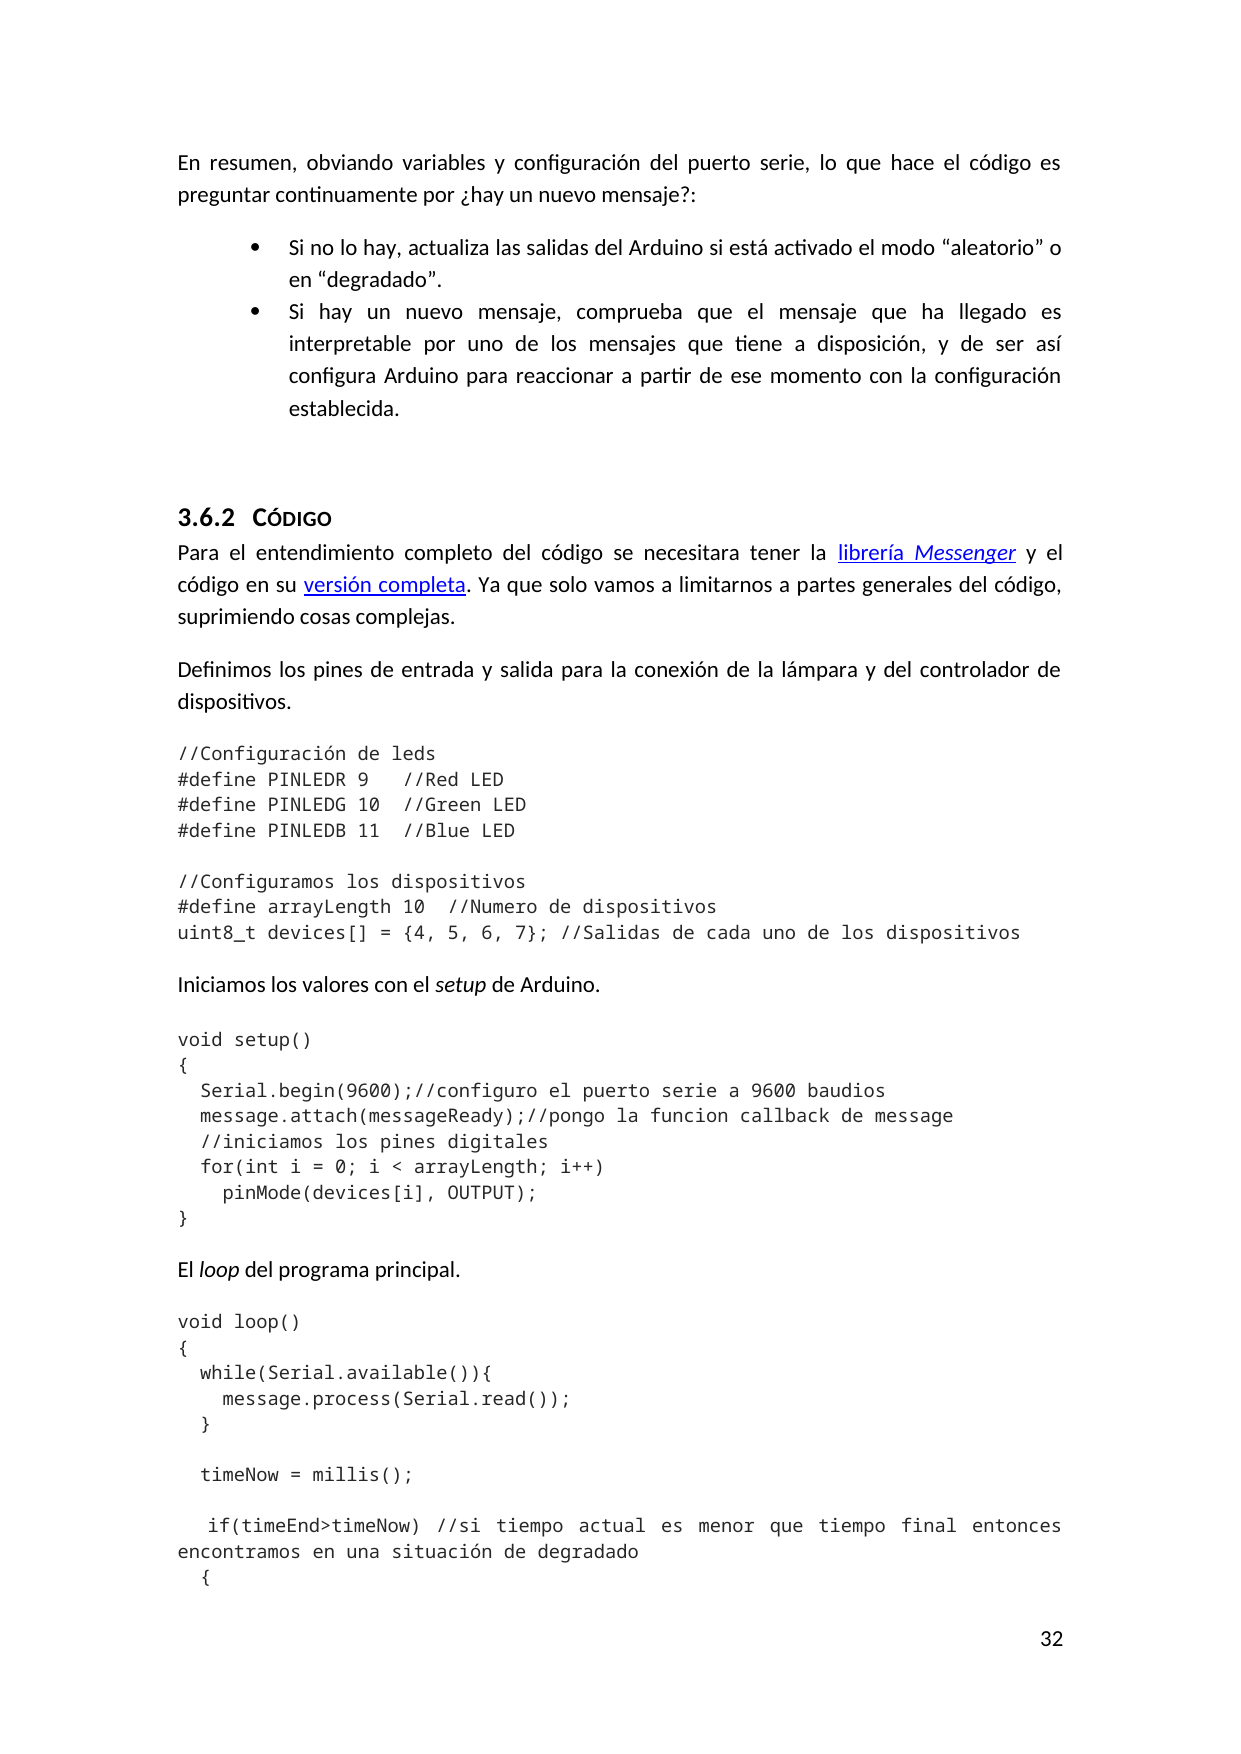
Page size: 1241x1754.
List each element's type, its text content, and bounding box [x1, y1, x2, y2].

text #define PINLEDG 10 //Green LED [177, 791, 1063, 817]
text message.attach(messageReady);//pongo la funcion callback de message [177, 1102, 1063, 1128]
text En resumen, obviando variables y configuración del puerto serie, lo que hace el código es preguntar continuamente por ¿hay un nuevo mensaje?: [177, 148, 1063, 208]
text } [177, 1204, 1063, 1230]
text Definimos los pines de entrada y salida para la conexión de la lámpara y del controlador de dispositivos. [177, 655, 1063, 715]
text } [177, 1411, 1063, 1436]
text //Configuración de leds [177, 740, 1063, 766]
list Si hay un nuevo mensaje, comprueba que el mensaje que ha llegado es interpretable por uno de los mensajes que tiene a disposición, y de ser así configura Arduino para reaccionar a partir de ese momento con la configuración establecida. [251, 297, 1063, 422]
text #define PINLEDB 11 //Blue LED [177, 817, 1063, 842]
text Para el entendimiento completo del código se necesitara tener la librería Messenger y el código en su versión completa. Ya que solo vamos a limitarnos a partes generales del código, suprimiendo cosas complejas. [177, 538, 1063, 630]
text { [177, 1051, 1063, 1077]
text timeNow = millis(); [177, 1462, 1063, 1487]
text #define PINLEDR 9 //Red LED [177, 766, 1063, 791]
text message.process(Serial.read()); [177, 1385, 1063, 1411]
text Iniciamos los valores con el setup de Arduino. [177, 970, 1063, 998]
list Si no lo hay, actualiza las salidas del Arduino si está activado el modo “aleatorio” o en “degradado”. [251, 233, 1063, 293]
text #define arrayLength 10 //Numero de dispositivos [177, 893, 1063, 919]
subtitle Código [177, 500, 1063, 533]
text //Configuramos los dispositivos [177, 868, 1063, 893]
text for(int i = 0; i < arrayLength; i++) [177, 1153, 1063, 1179]
text { [177, 1564, 1063, 1589]
text //iniciamos los pines digitales [177, 1128, 1063, 1153]
text void setup() [177, 1026, 1063, 1051]
text uint8_t devices[] = {4, 5, 6, 7}; //Salidas de cada uno de los dispositivos [177, 919, 1063, 944]
text Serial.begin(9600);//configuro el puerto serie a 9600 baudios [177, 1077, 1063, 1102]
text if(timeEnd>timeNow) //si tiempo actual es menor que tiempo final entonces encontramos en una situación de degradado [177, 1513, 1063, 1564]
text void loop() [177, 1308, 1063, 1334]
text El loop del programa principal. [177, 1256, 1063, 1283]
text { [177, 1334, 1063, 1359]
text pinMode(devices[i], OUTPUT); [177, 1179, 1063, 1204]
text while(Serial.available()){ [177, 1359, 1063, 1385]
